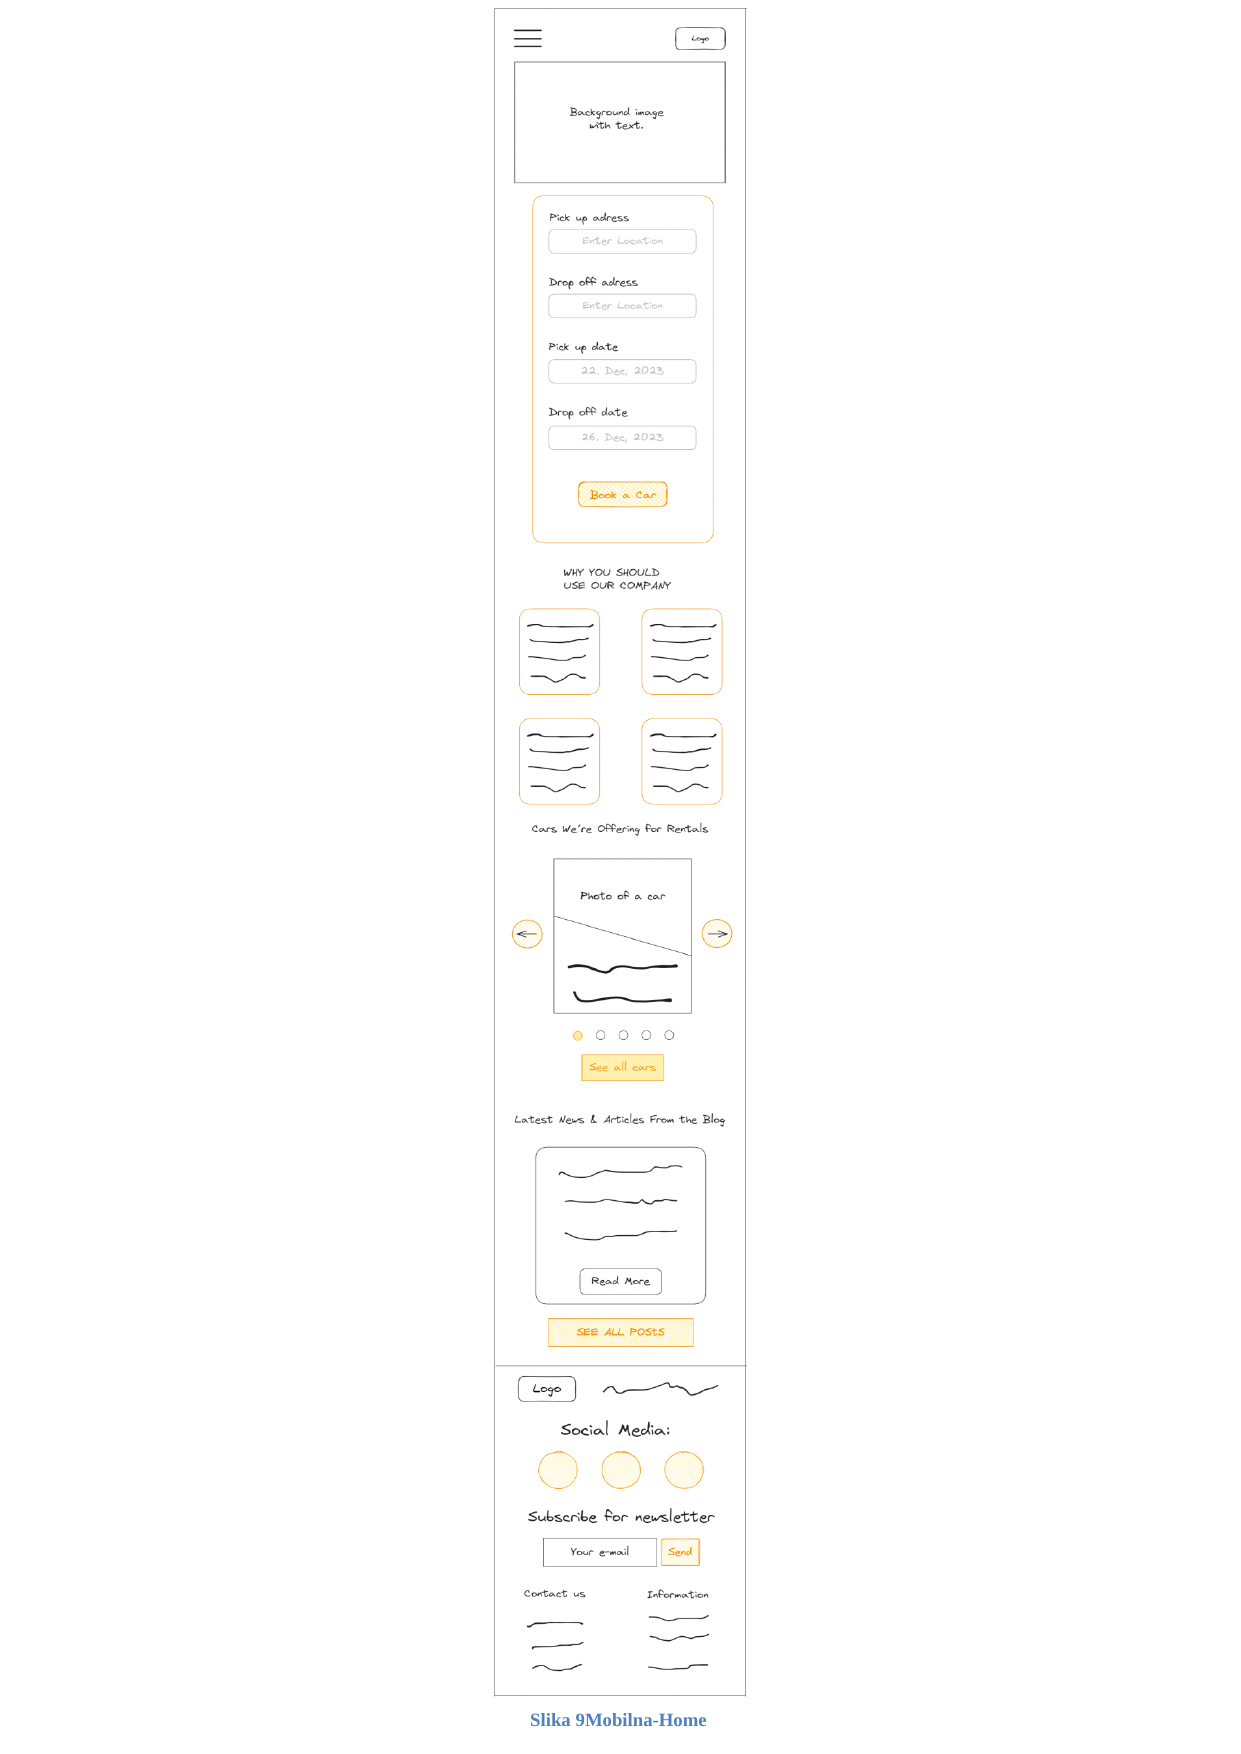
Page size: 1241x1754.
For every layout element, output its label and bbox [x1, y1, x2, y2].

picture [490, 5, 750, 1700]
